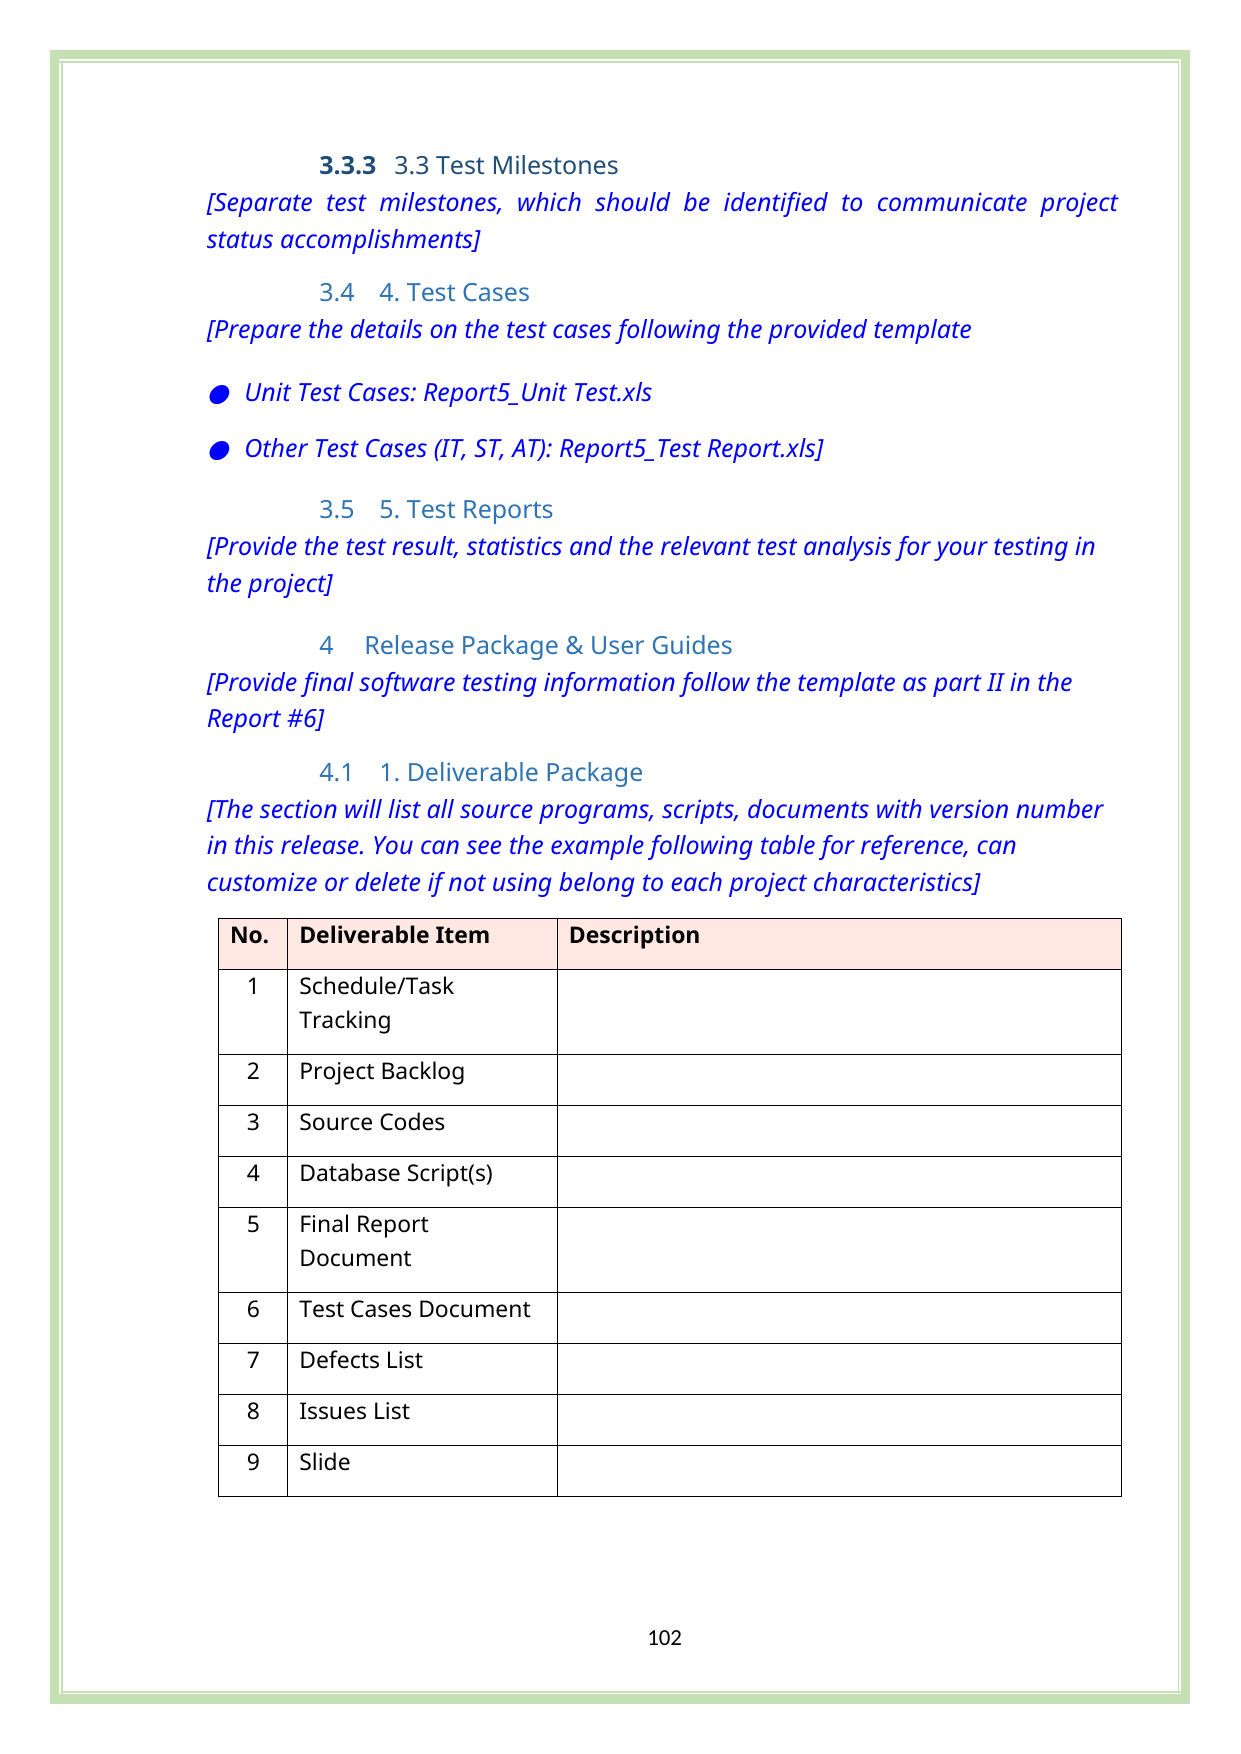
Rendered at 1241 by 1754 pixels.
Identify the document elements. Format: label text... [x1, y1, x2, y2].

table_cell Source Codes [288, 1106, 557, 1156]
table_cell [558, 1208, 1121, 1292]
table_cell Defects List [288, 1344, 557, 1394]
table_header Description [558, 919, 1121, 969]
subtitle 1. Deliverable Package [319, 754, 1122, 788]
table_cell Database Script(s) [288, 1157, 557, 1207]
subtitle Release Package & User Guides [319, 627, 1122, 662]
table_cell [558, 1106, 1121, 1156]
table_cell 1 [219, 970, 287, 1054]
table_cell [558, 1395, 1121, 1445]
table_header Deliverable Item [288, 919, 557, 969]
table_cell Final Report Document [288, 1208, 557, 1292]
table_cell 3 [219, 1106, 287, 1156]
table_cell [558, 1344, 1121, 1394]
text [Provide the test result, statistics and the relevant test analysis for your testing in the project] [207, 529, 1122, 600]
table_cell 2 [219, 1055, 287, 1105]
table_cell Schedule/Task Tracking [288, 970, 557, 1054]
table_cell 4 [219, 1157, 287, 1207]
text [Provide final software testing information follow the template as part II in the Report #6] [207, 664, 1122, 735]
text [Separate test milestones, which should be identified to communicate project status accomplishments] [207, 184, 1122, 255]
table_cell [558, 1055, 1121, 1105]
subtitle 4. Test Cases [319, 275, 1122, 309]
table_cell [558, 1157, 1121, 1207]
table_cell Slide [288, 1446, 557, 1496]
subtitle 3.3 Test Milestones [319, 148, 1122, 182]
table_cell Test Cases Document [288, 1293, 557, 1343]
table_cell [558, 970, 1121, 1054]
table_cell [558, 1446, 1121, 1496]
table_header No. [219, 919, 287, 969]
subtitle 5. Test Reports [319, 492, 1122, 526]
table_cell 9 [219, 1446, 287, 1496]
table_cell 6 [219, 1293, 287, 1343]
table_cell Issues List [288, 1395, 557, 1445]
text [Prepare the details on the test cases following the provided template [207, 311, 1122, 346]
text [The section will list all source programs, scripts, documents with version number in this release. You can see the example following table for reference, can customize or delete if not using belong to each project characteristics] [207, 791, 1122, 899]
table_cell 7 [219, 1344, 287, 1394]
table_cell 8 [219, 1395, 287, 1445]
table_cell [558, 1293, 1121, 1343]
table_cell Project Backlog [288, 1055, 557, 1105]
list Unit Test Cases: Report5_Unit Test.xls [207, 365, 1122, 416]
table_cell 5 [219, 1208, 287, 1292]
list Other Test Cases (IT, ST, AT): Report5_Test Report.xls] [207, 420, 1122, 471]
